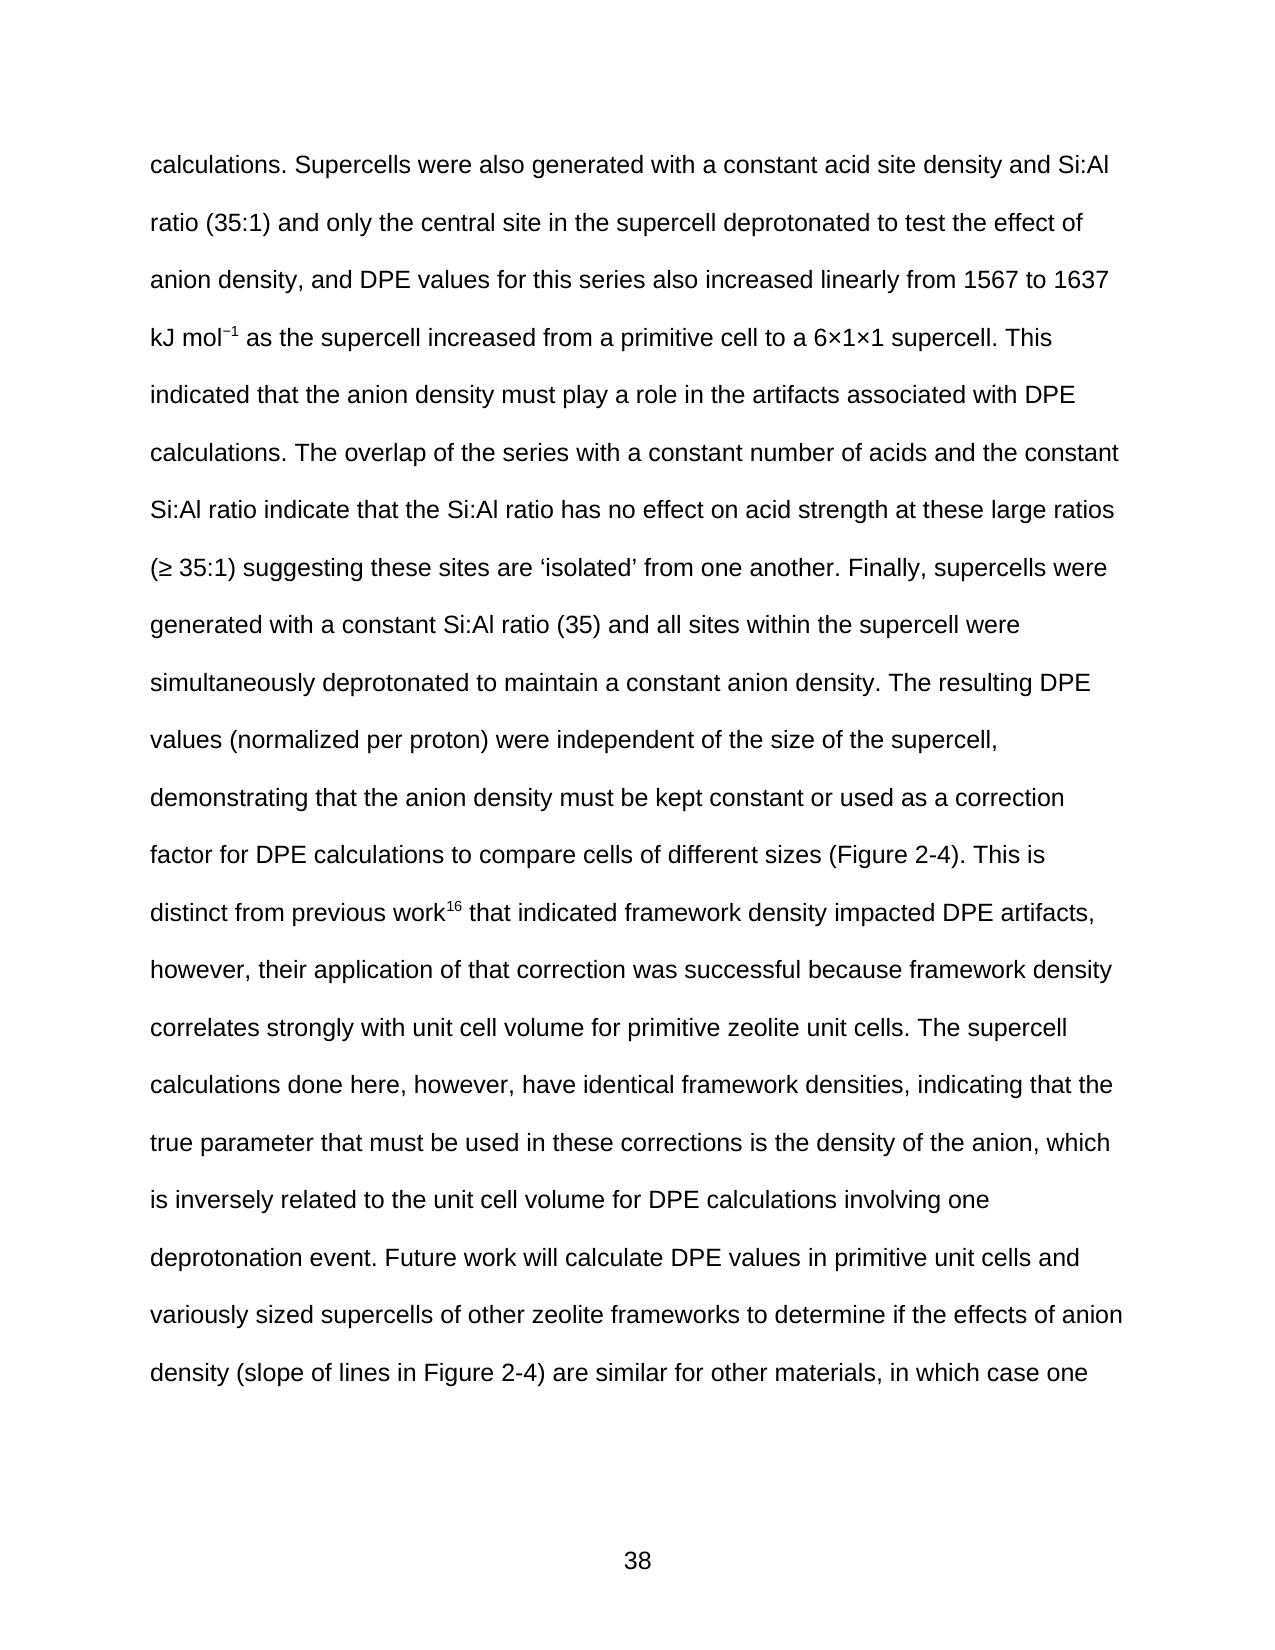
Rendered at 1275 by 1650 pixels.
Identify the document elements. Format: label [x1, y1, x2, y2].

text [150, 150, 1125, 1386]
